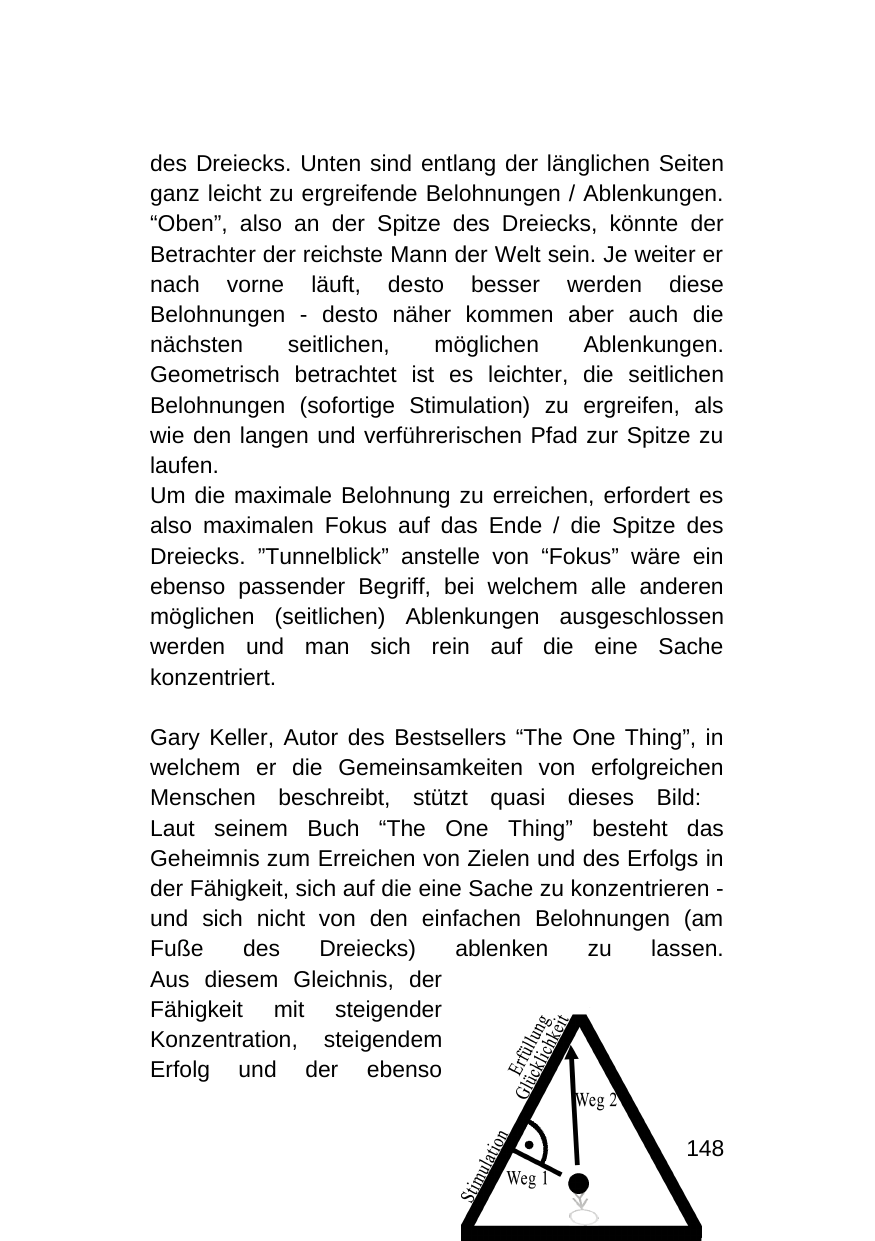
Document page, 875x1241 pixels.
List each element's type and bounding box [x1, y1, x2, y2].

text [150, 724, 724, 1083]
text [150, 150, 724, 720]
picture [461, 1007, 702, 1241]
